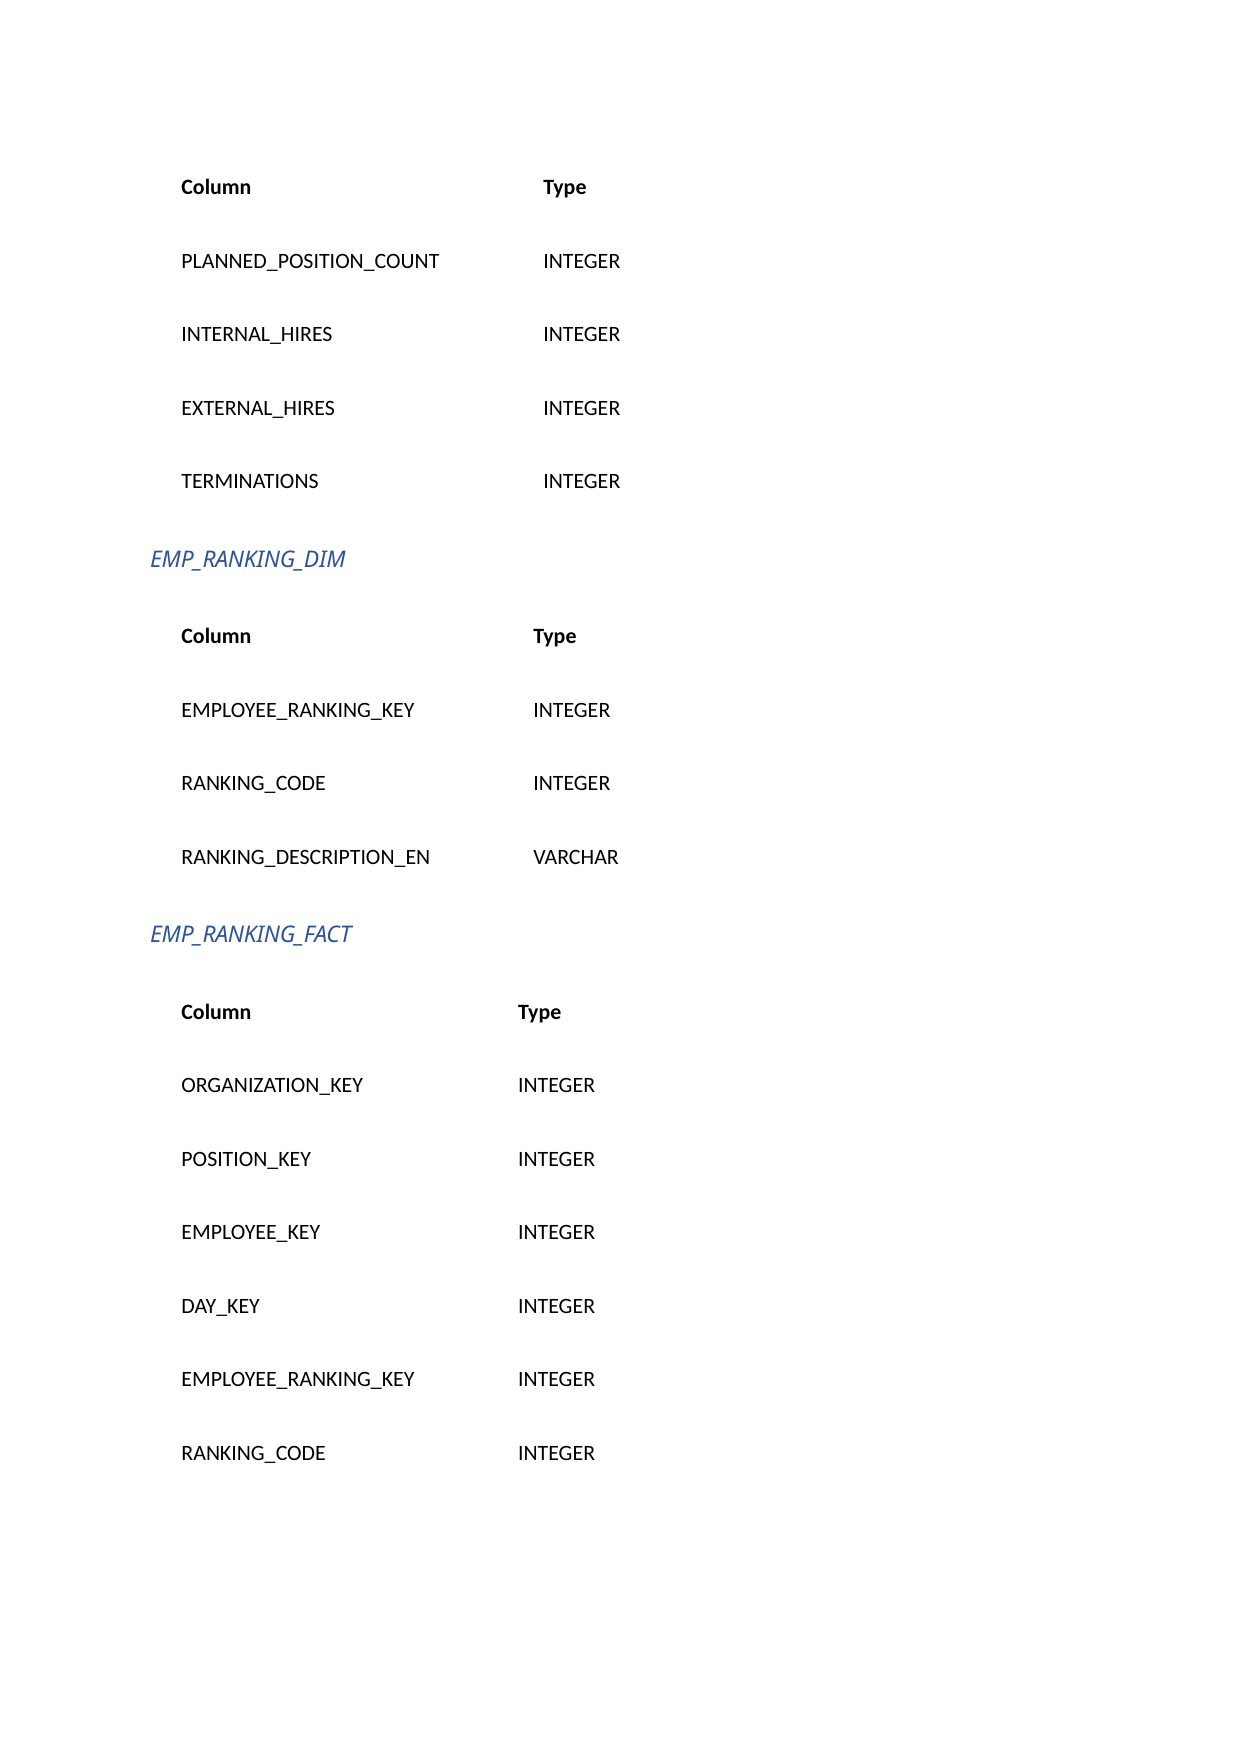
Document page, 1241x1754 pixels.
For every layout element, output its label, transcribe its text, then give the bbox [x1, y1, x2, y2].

table_cell INTEGER [487, 1342, 648, 1416]
table_cell INTEGER [512, 297, 672, 371]
table_header Type [512, 150, 672, 223]
table_cell INTEGER [512, 371, 672, 444]
table_cell INTEGER [487, 1048, 648, 1121]
subtitle EMP_RANKING_DIM [150, 543, 1090, 574]
table_cell INTEGER [512, 224, 672, 297]
table_cell POSITION_KEY [150, 1121, 487, 1195]
table_cell INTEGER [487, 1269, 648, 1342]
table_cell EMPLOYEE_RANKING_KEY [150, 1342, 487, 1416]
table_cell INTEGER [502, 746, 671, 819]
table_cell INTEGER [487, 1121, 648, 1195]
table_cell INTEGER [512, 444, 672, 518]
table_cell TERMINATIONS [150, 444, 512, 518]
subtitle EMP_RANKING_FACT [150, 918, 1090, 949]
table_cell VARCHAR [502, 820, 671, 893]
table_cell RANKING_CODE [150, 746, 502, 819]
table_cell INTEGER [502, 673, 671, 746]
table_cell INTEGER [487, 1416, 648, 1489]
table_cell RANKING_CODE [150, 1416, 487, 1489]
table_cell RANKING_DESCRIPTION_EN [150, 820, 502, 893]
table_header Type [487, 974, 648, 1048]
table_header Type [502, 599, 671, 672]
table_cell EMPLOYEE_RANKING_KEY [150, 673, 502, 746]
table_cell EXTERNAL_HIRES [150, 371, 512, 444]
table_cell EMPLOYEE_KEY [150, 1195, 487, 1268]
table_cell DAY_KEY [150, 1269, 487, 1342]
table_cell INTEGER [487, 1195, 648, 1268]
table_header Column [150, 599, 502, 672]
table_cell ORGANIZATION_KEY [150, 1048, 487, 1121]
table_cell PLANNED_POSITION_COUNT [150, 224, 512, 297]
table_header Column [150, 974, 487, 1048]
table_cell INTERNAL_HIRES [150, 297, 512, 371]
table_header Column [150, 150, 512, 223]
